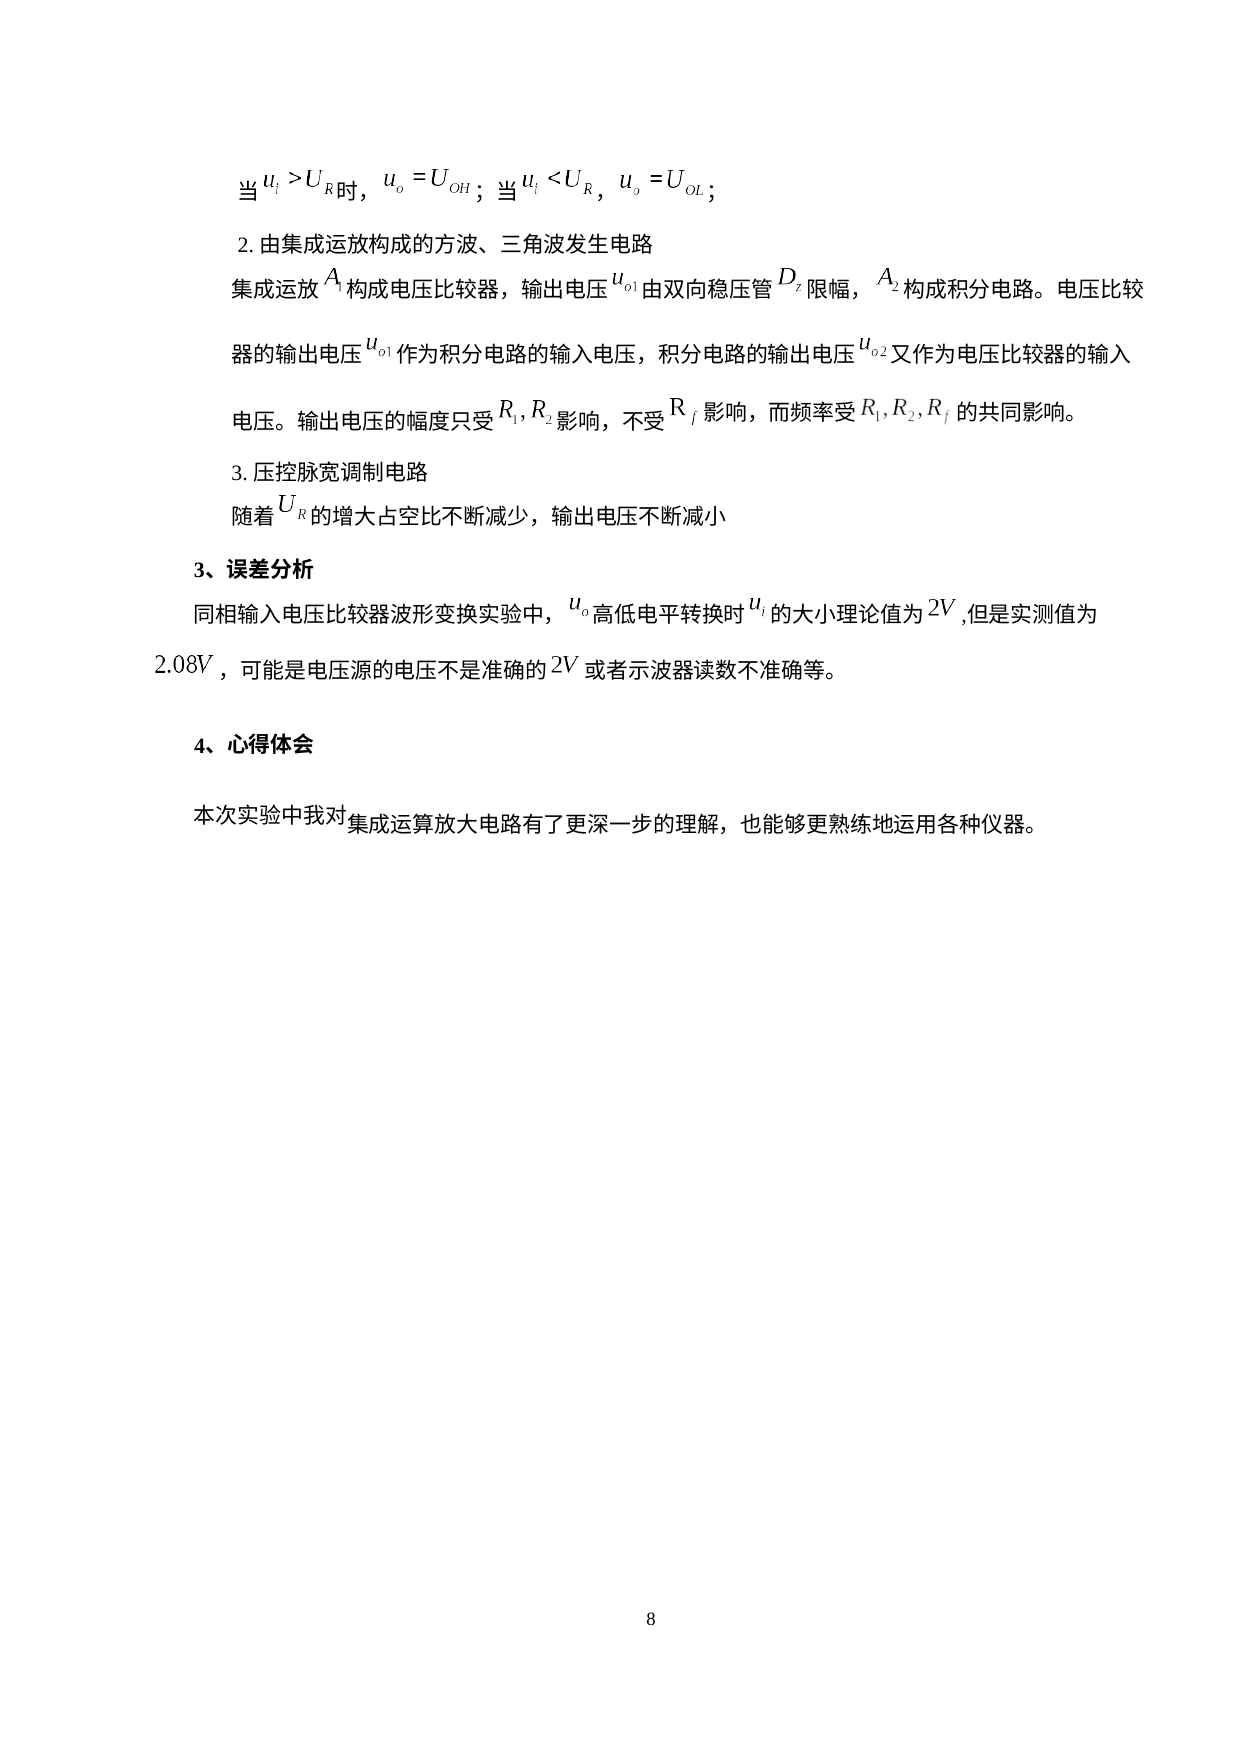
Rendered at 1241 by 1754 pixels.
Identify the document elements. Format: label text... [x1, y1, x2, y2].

list 3. 压控脉宽调制电路 [231, 454, 1152, 487]
text 当时，；当，； [194, 162, 1152, 227]
text 3、误差分析 [150, 552, 1152, 584]
text 本次实验中我对集成运算放大电路有了更深一步的理解，也能够更熟练地运用各种仪器。 [150, 786, 1152, 851]
text 2. 由集成运放构成的方波、三角波发生电路 [194, 227, 1152, 259]
text 4、心得体会 [150, 714, 1152, 779]
text 同相输入电压比较器波形变换实验中，高低电平转换时的大小理论值为,但是实测值为，可能是电压源的电压不是准确的或者示波器读数不准确等。 [150, 584, 1152, 714]
list 随着的增大占空比不断减少，输出电压不断减小 [231, 487, 1152, 552]
list 集成运放构成电压比较器，输出电压由双向稳压管限幅，构成积分电路。电压比较器的输出电压作为积分电路的输入电压，积分电路的输出电压又作为电压比较器的输入电压。输出电压的幅度只受影响，不受影响，而频率受的共同影响。 [231, 259, 1152, 454]
